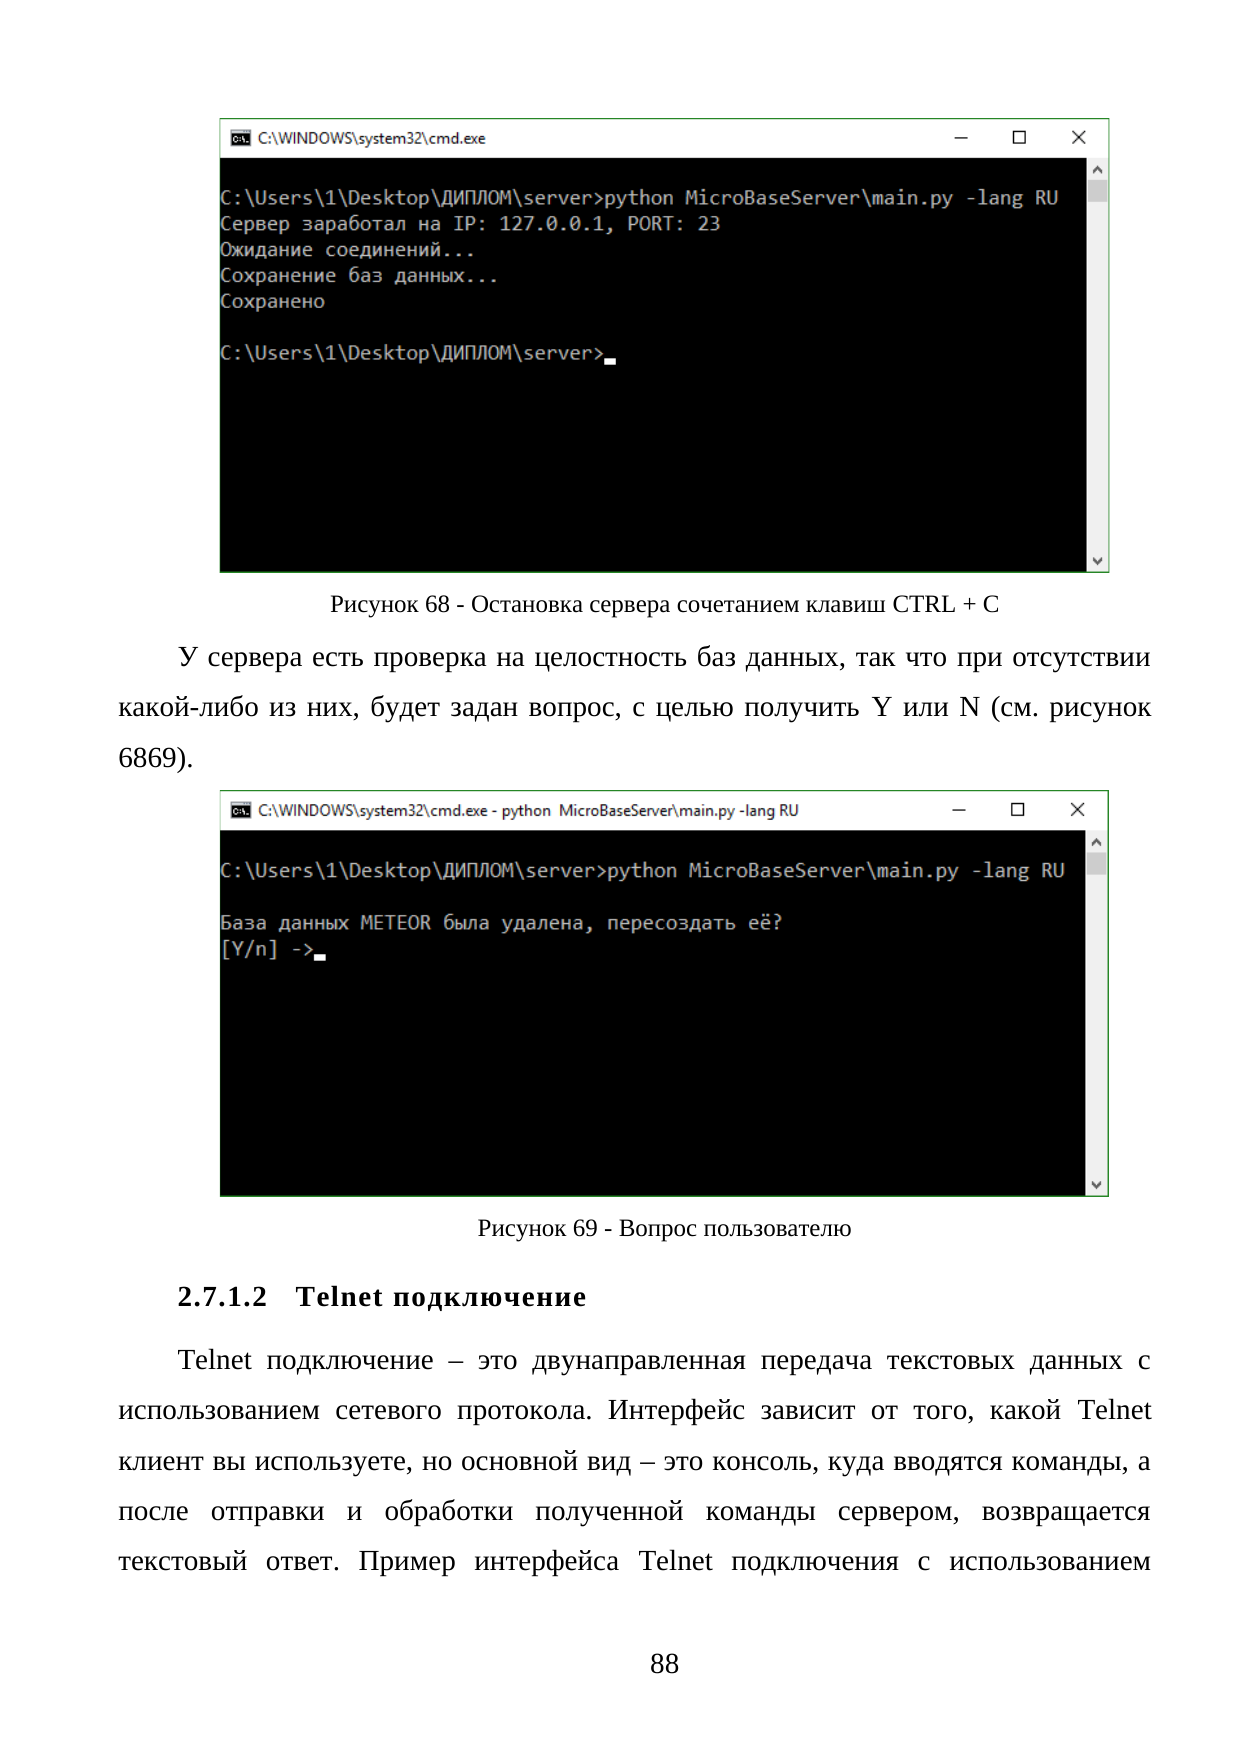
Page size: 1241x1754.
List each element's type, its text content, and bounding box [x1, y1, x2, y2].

picture [219, 790, 1109, 1197]
text У сервера есть проверка на целостность баз данных, так что при отсутствии какой-либо из них, будет задан вопрос, с целью получить Y или N (см. рисунок 69). [118, 639, 1152, 773]
picture [219, 118, 1110, 573]
text Рисунок 68 - Остановка сервера сочетанием клавиш CTRL + C [118, 589, 1152, 618]
text Рисунок 69 - Вопрос пользователю [118, 1213, 1152, 1242]
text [118, 1342, 1152, 1577]
text Telnet подключение [177, 1279, 1152, 1313]
